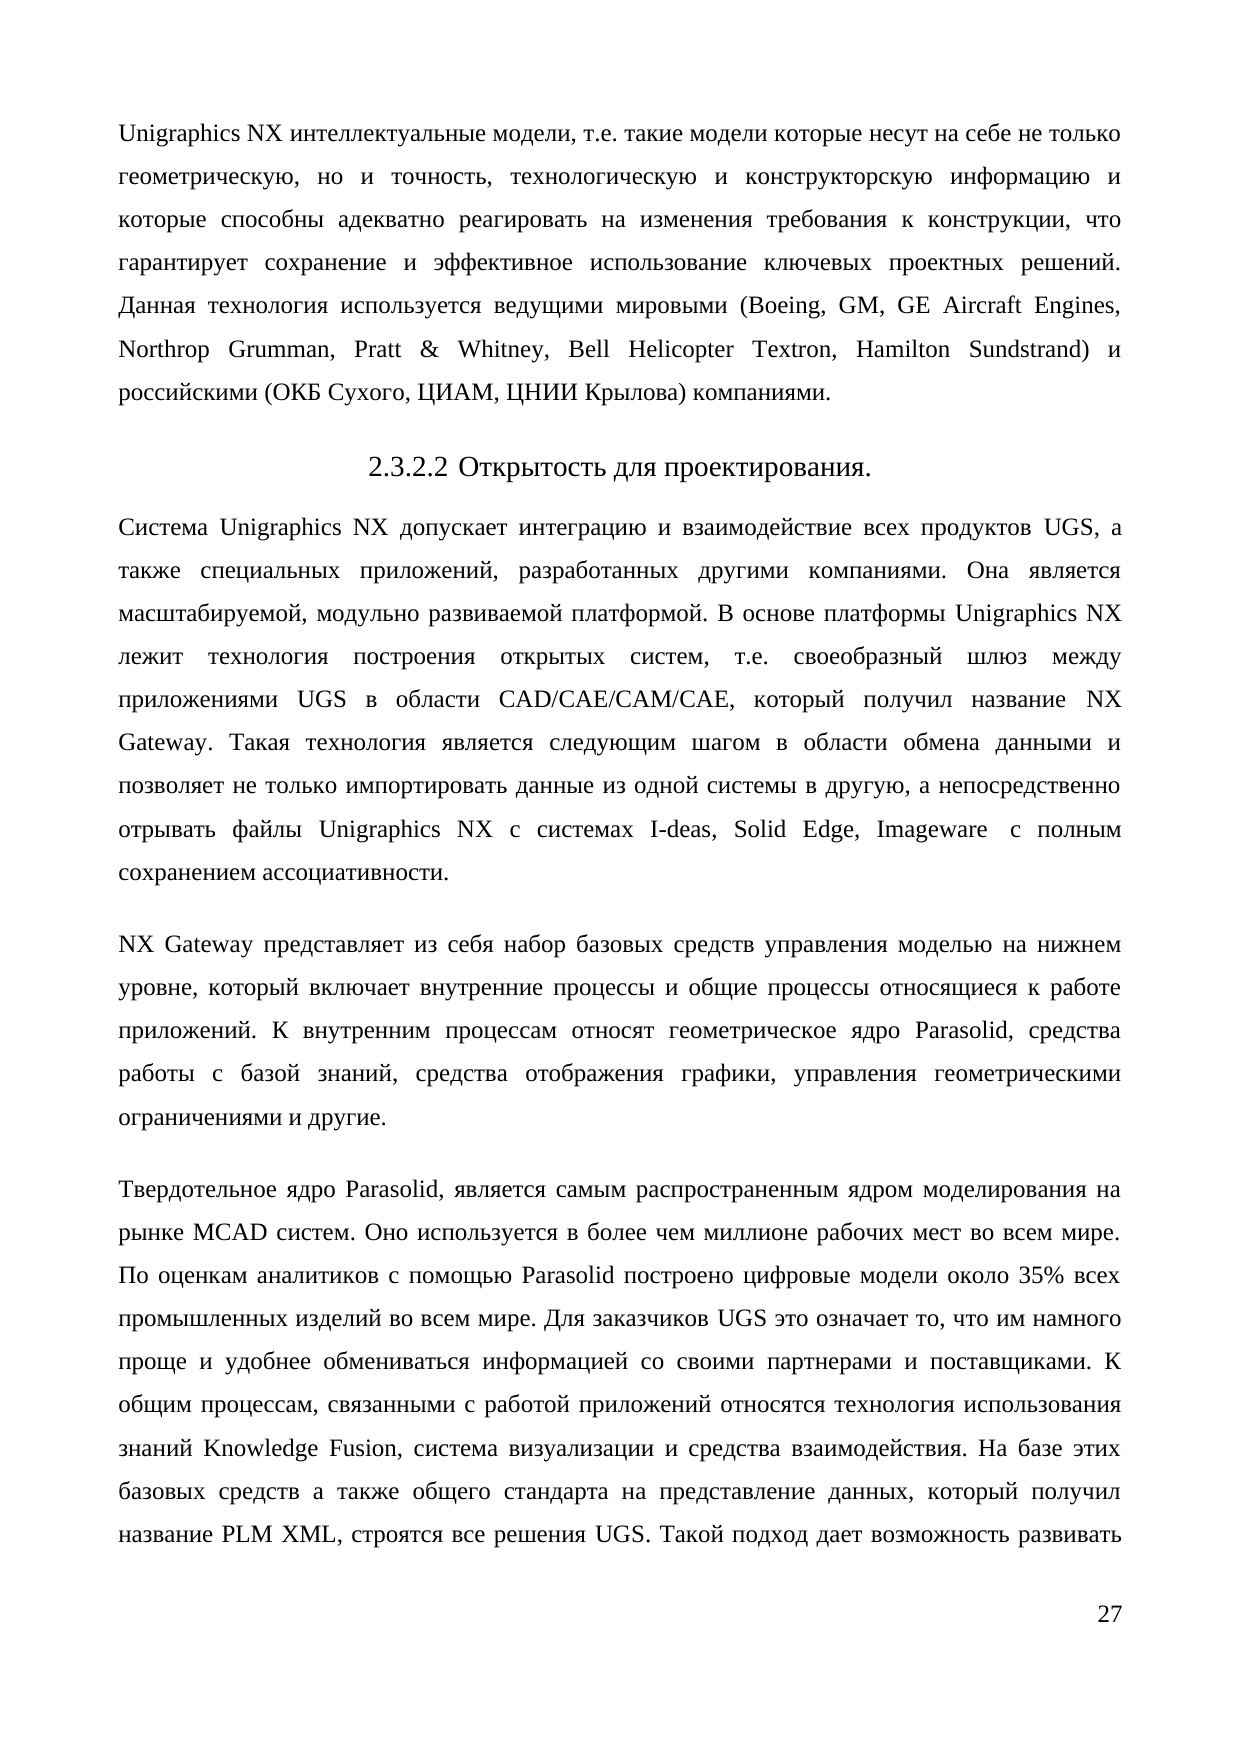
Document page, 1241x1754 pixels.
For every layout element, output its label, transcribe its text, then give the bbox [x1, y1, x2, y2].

text Система Unigraphics NX допускает интеграцию и взаимодействие всех продуктов UGS, а также специальных приложений, разработанных другими компаниями. Она является масштабируемой, модульно развиваемой платформой. В основе платформы Unigraphics NX лежит технология построения открытых систем, т.е. своеобразный шлюз между приложениями UGS в области CAD/CAE/CAM/CAE, который получил название NX Gateway. Такая технология является следующим шагом в области обмена данными и позволяет не только импортировать данные из одной системы в другую, а непосредственно отрывать файлы Unigraphics NX с системах I-deas, Solid Edge, Imageware с полным сохранением ассоциативности. [118, 512, 1122, 886]
subtitle Открытость для проектирования. [118, 449, 1122, 483]
text NX Gateway представляет из себя набор базовых средств управления моделью на нижнем уровне, который включает внутренние процессы и общие процессы относящиеся к работе приложений. К внутренним процессам относят геометрическое ядро Parasolid, средства работы с базой знаний, средства отображения графики, управления геометрическими ограничениями и другие. [118, 929, 1122, 1130]
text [118, 118, 1122, 406]
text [118, 1174, 1122, 1548]
